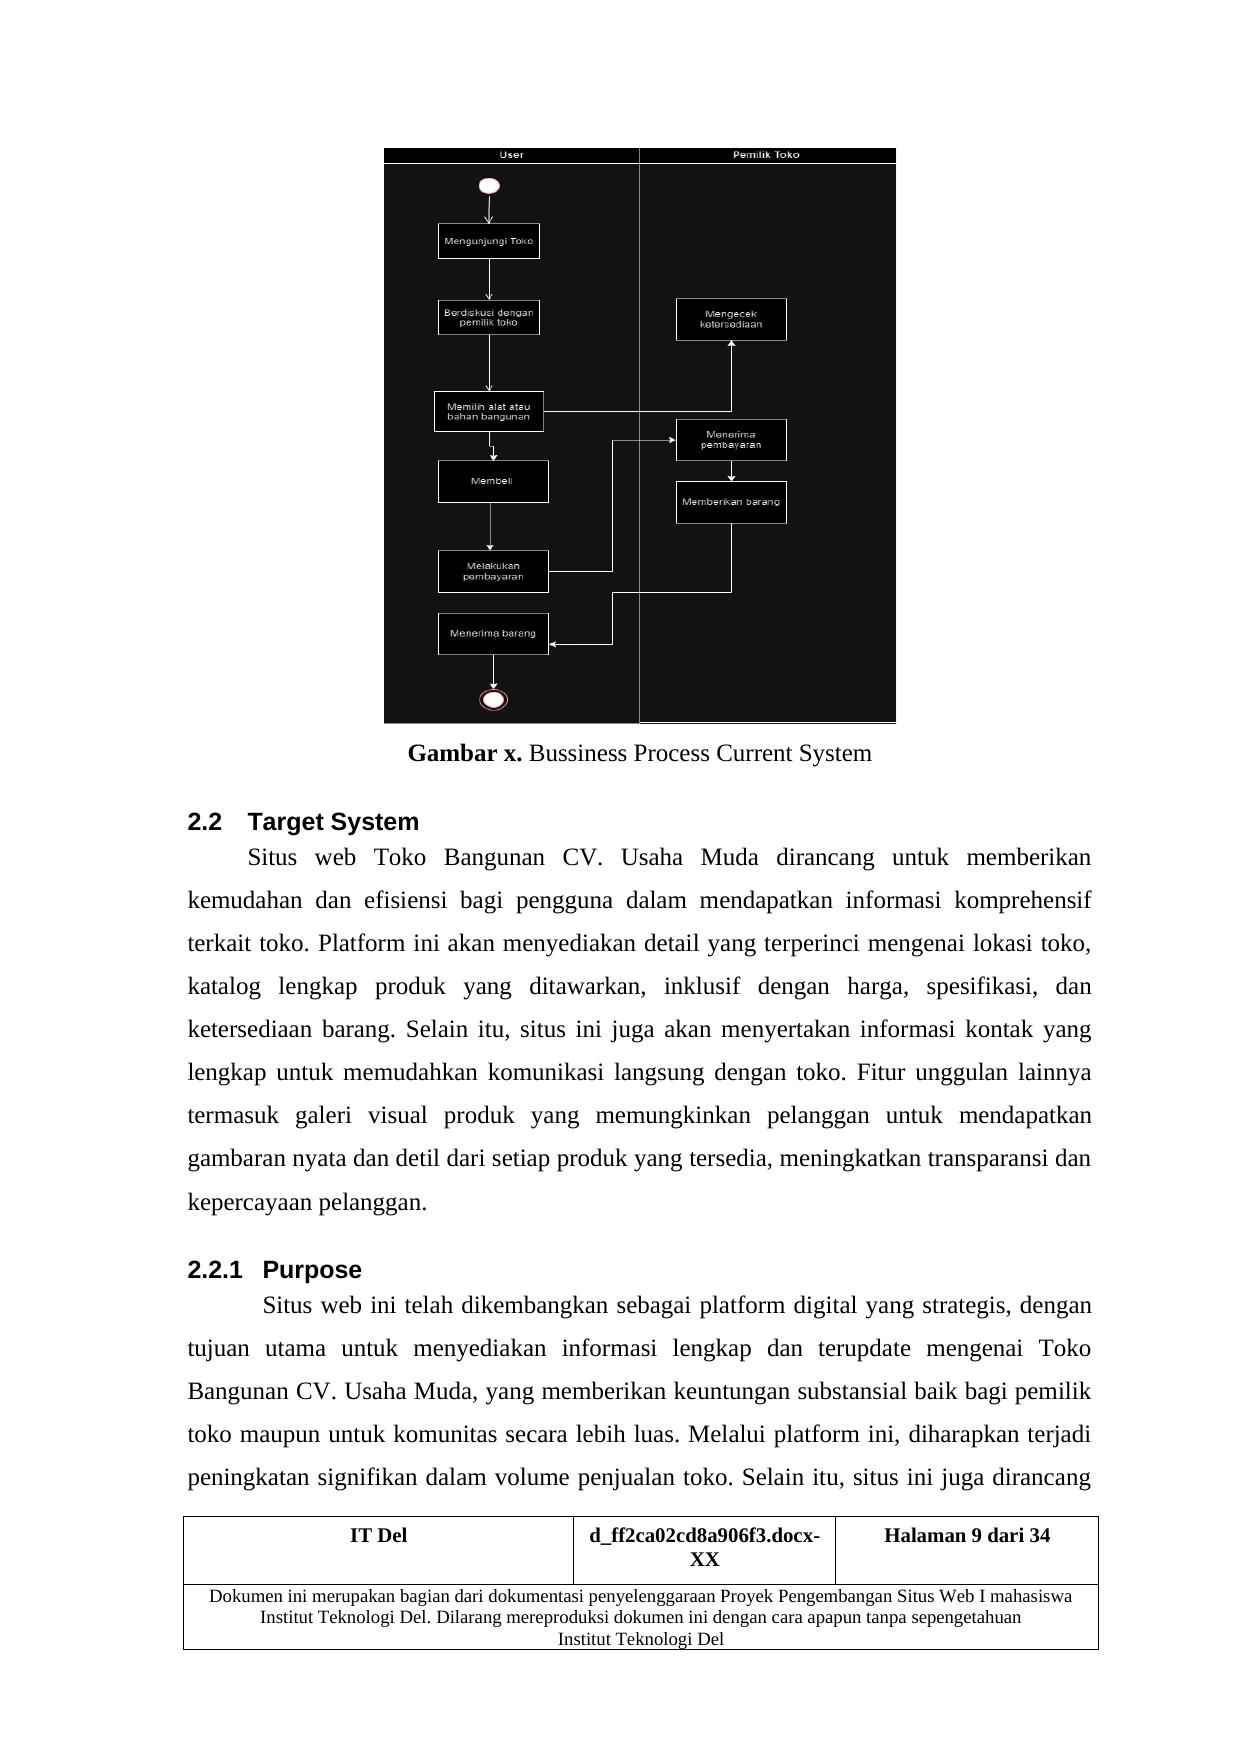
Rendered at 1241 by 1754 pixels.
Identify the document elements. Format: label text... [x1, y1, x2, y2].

subtitle Purpose [187, 1255, 1092, 1283]
subtitle Target System [187, 807, 1092, 835]
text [187, 1290, 1092, 1491]
text Gambar x. Bussiness Process Current System [187, 738, 1092, 767]
picture [383, 147, 897, 724]
text Situs web Toko Bangunan CV. Usaha Muda dirancang untuk memberikan kemudahan dan efisiensi bagi pengguna dalam mendapatkan informasi komprehensif terkait toko. Platform ini akan menyediakan detail yang terperinci mengenai lokasi toko, katalog lengkap produk yang ditawarkan, inklusif dengan harga, spesifikasi, dan ketersediaan barang. Selain itu, situs ini juga akan menyertakan informasi kontak yang lengkap untuk memudahkan komunikasi langsung dengan toko. Fitur unggulan lainnya termasuk galeri visual produk yang memungkinkan pelanggan untuk mendapatkan gambaran nyata dan detil dari setiap produk yang tersedia, meningkatkan transparansi dan kepercayaan pelanggan. [187, 842, 1092, 1215]
